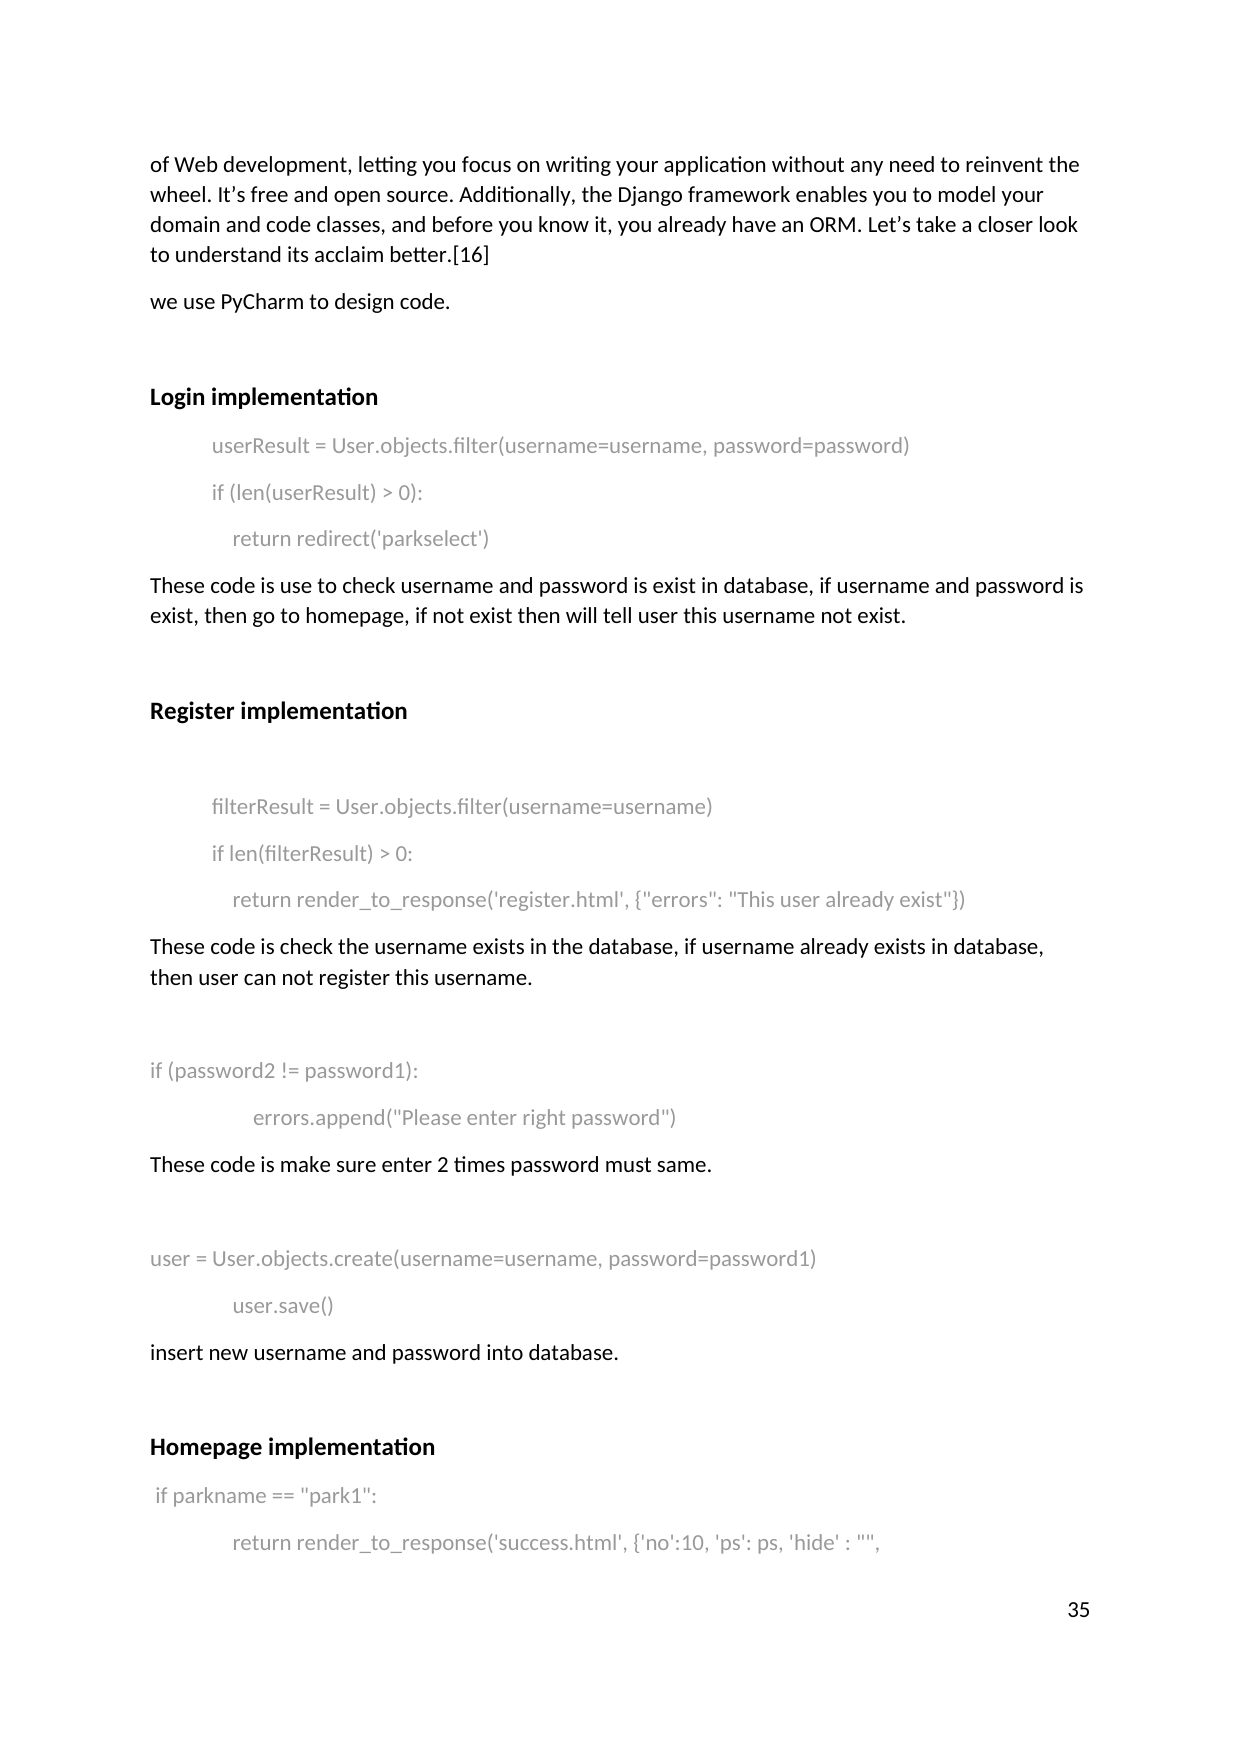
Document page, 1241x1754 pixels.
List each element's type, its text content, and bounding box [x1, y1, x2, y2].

text userResult = User.objects.filter(username=username, password=password) [150, 431, 1090, 459]
text These code is check the username exists in the database, if username already exists in database, then user can not register this username. [150, 932, 1090, 991]
text These code is use to check username and password is exist in database, if username and password is exist, then go to homepage, if not exist then will tell user this username not exist. [150, 571, 1090, 630]
text if len(filterResult) > 0: [150, 839, 1090, 867]
text return redirect('parkselect') [150, 524, 1090, 553]
text we use PyCharm to design code. [150, 287, 1090, 316]
text return render_to_response('register.html', {"errors": "This user already exist"}) [150, 886, 1090, 914]
text if parkname == "park1": [150, 1481, 1090, 1509]
text Login implementation [150, 381, 1090, 412]
text Register implementation [150, 695, 1090, 726]
text if (password2 != password1): [150, 1056, 1090, 1084]
text user = User.objects.create(username=username, password=password1) [150, 1244, 1090, 1272]
text return render_to_response('success.html', {'no':10, 'ps': ps, 'hide' : "", [150, 1528, 1090, 1556]
text filterResult = User.objects.filter(username=username) [150, 792, 1090, 820]
text These code is make sure enter 2 times password must same. [150, 1150, 1090, 1178]
text Homepage implementation [150, 1431, 1090, 1462]
text user.save() [150, 1291, 1090, 1319]
text errors.append("Please enter right password") [150, 1103, 1090, 1131]
text if (len(userResult) > 0): [150, 478, 1090, 506]
text insert new username and password into database. [150, 1338, 1090, 1366]
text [150, 150, 1090, 269]
